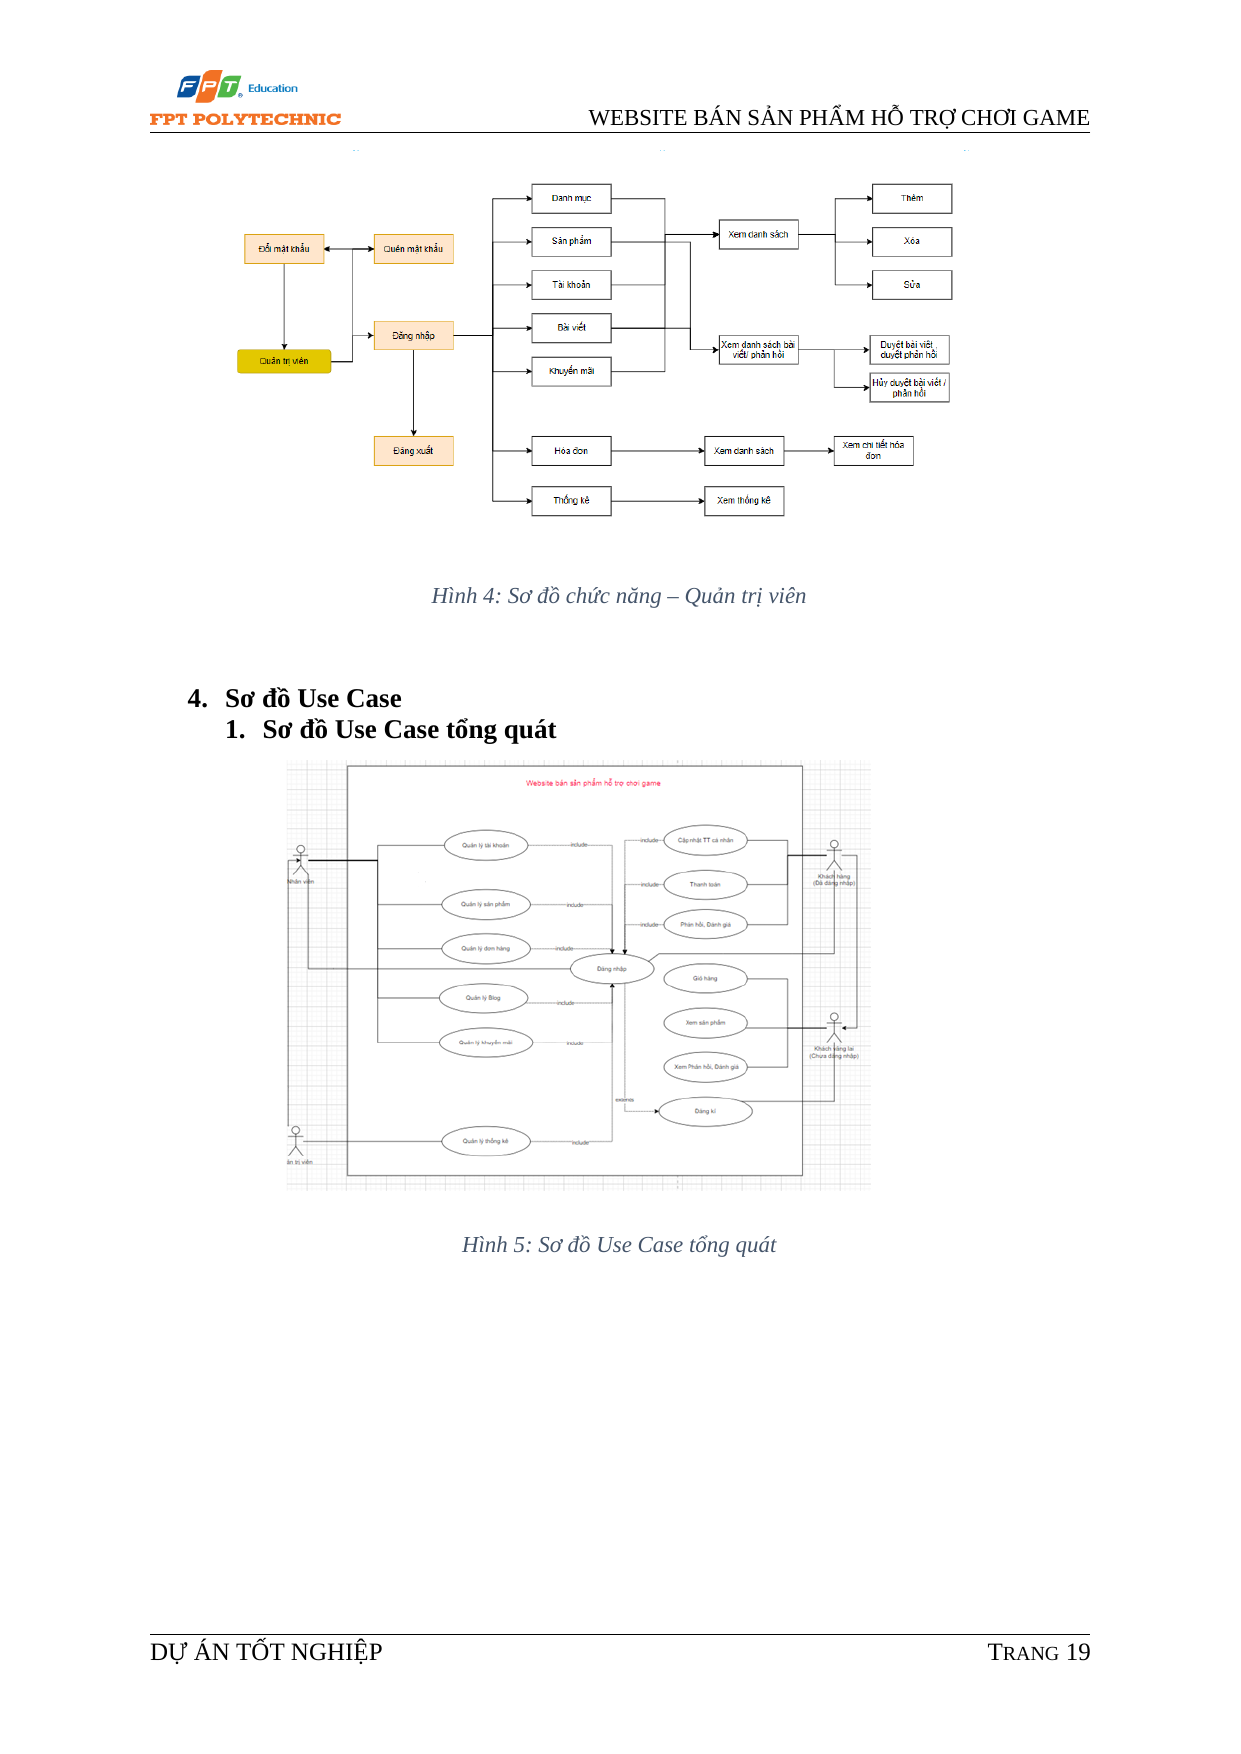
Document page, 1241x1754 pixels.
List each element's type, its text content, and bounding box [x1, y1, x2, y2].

list Sơ đồ Use Case [187, 682, 1090, 714]
list Sơ đồ Use Case tổng quát [225, 714, 1090, 745]
picture [187, 150, 1128, 564]
picture [150, 70, 343, 125]
text Hình 4: Sơ đồ chức năng – Quản trị viên [150, 582, 1090, 609]
picture [286, 760, 1091, 1212]
text Hình 5: Sơ đồ Use Case tổng quát [150, 1231, 1090, 1257]
